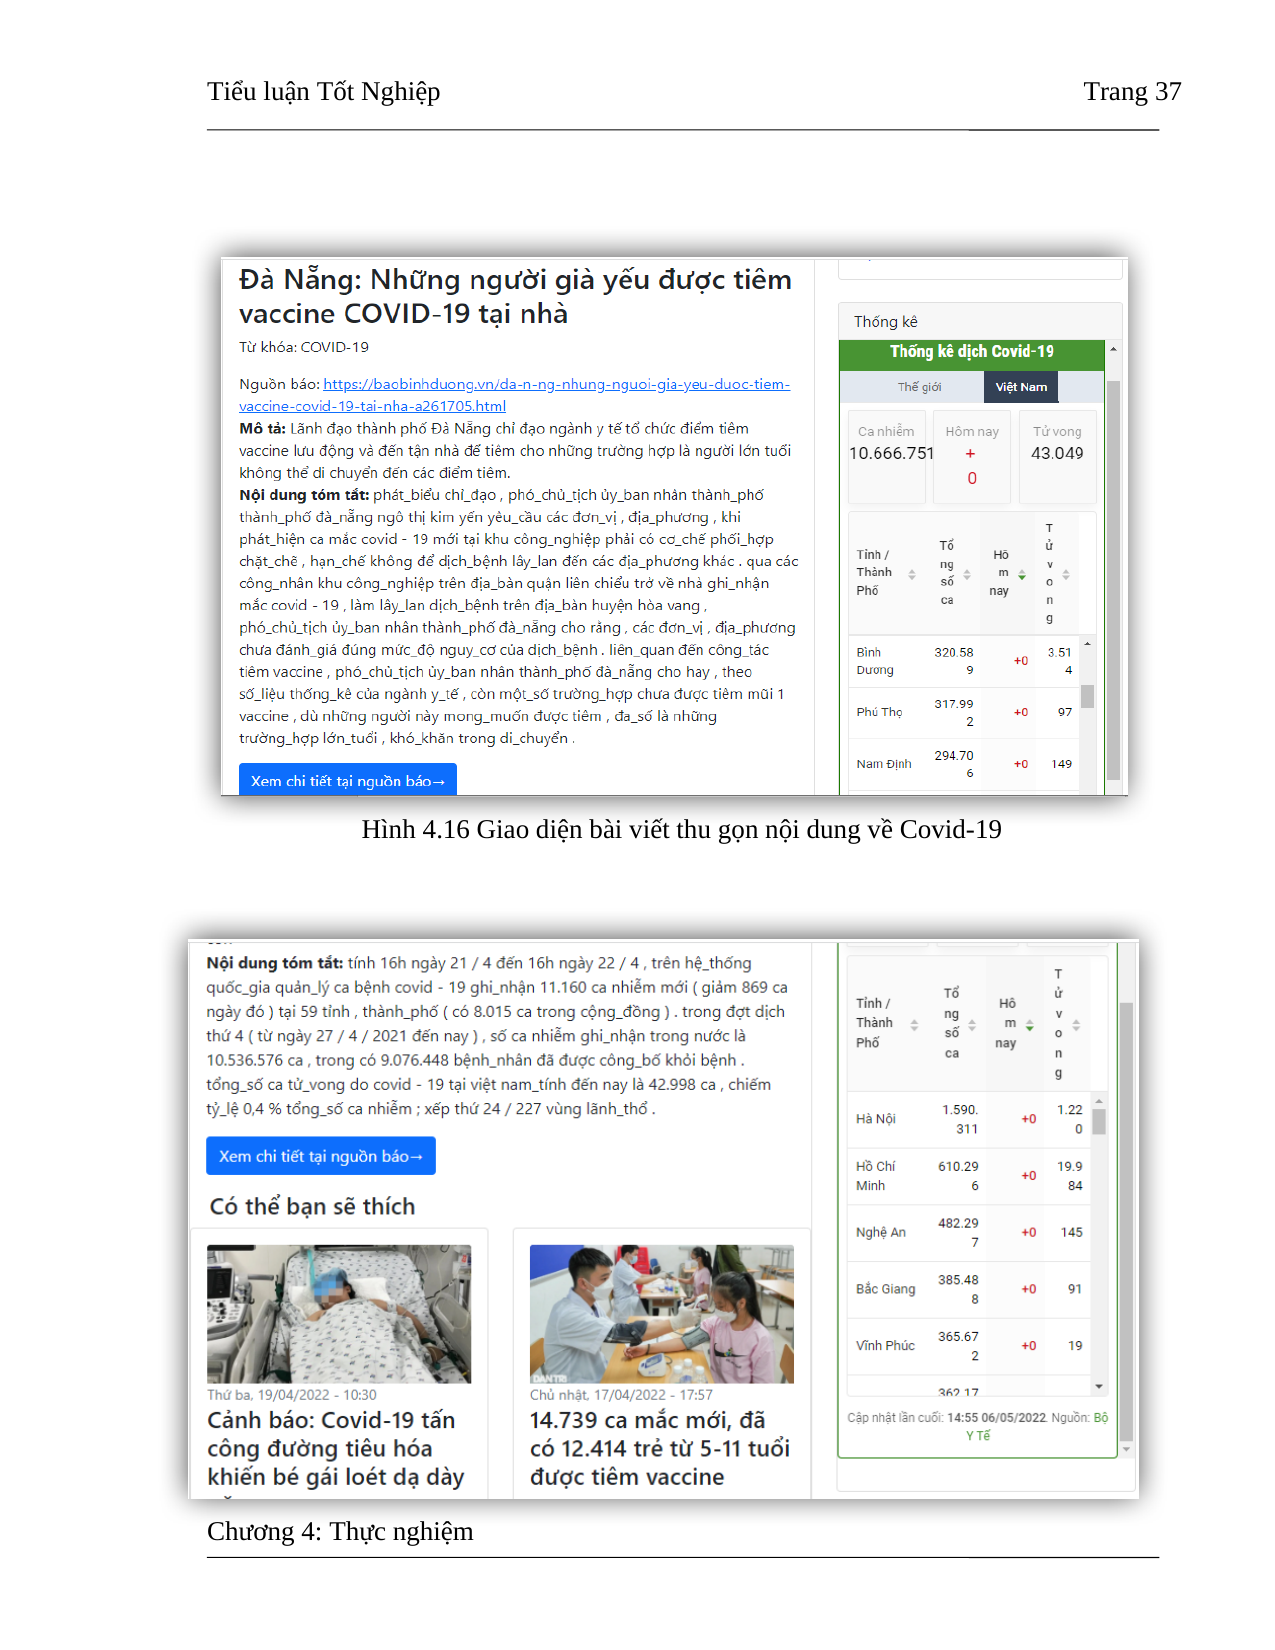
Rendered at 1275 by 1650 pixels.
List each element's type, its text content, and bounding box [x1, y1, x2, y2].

picture [188, 939, 1139, 1499]
picture [221, 257, 1128, 797]
